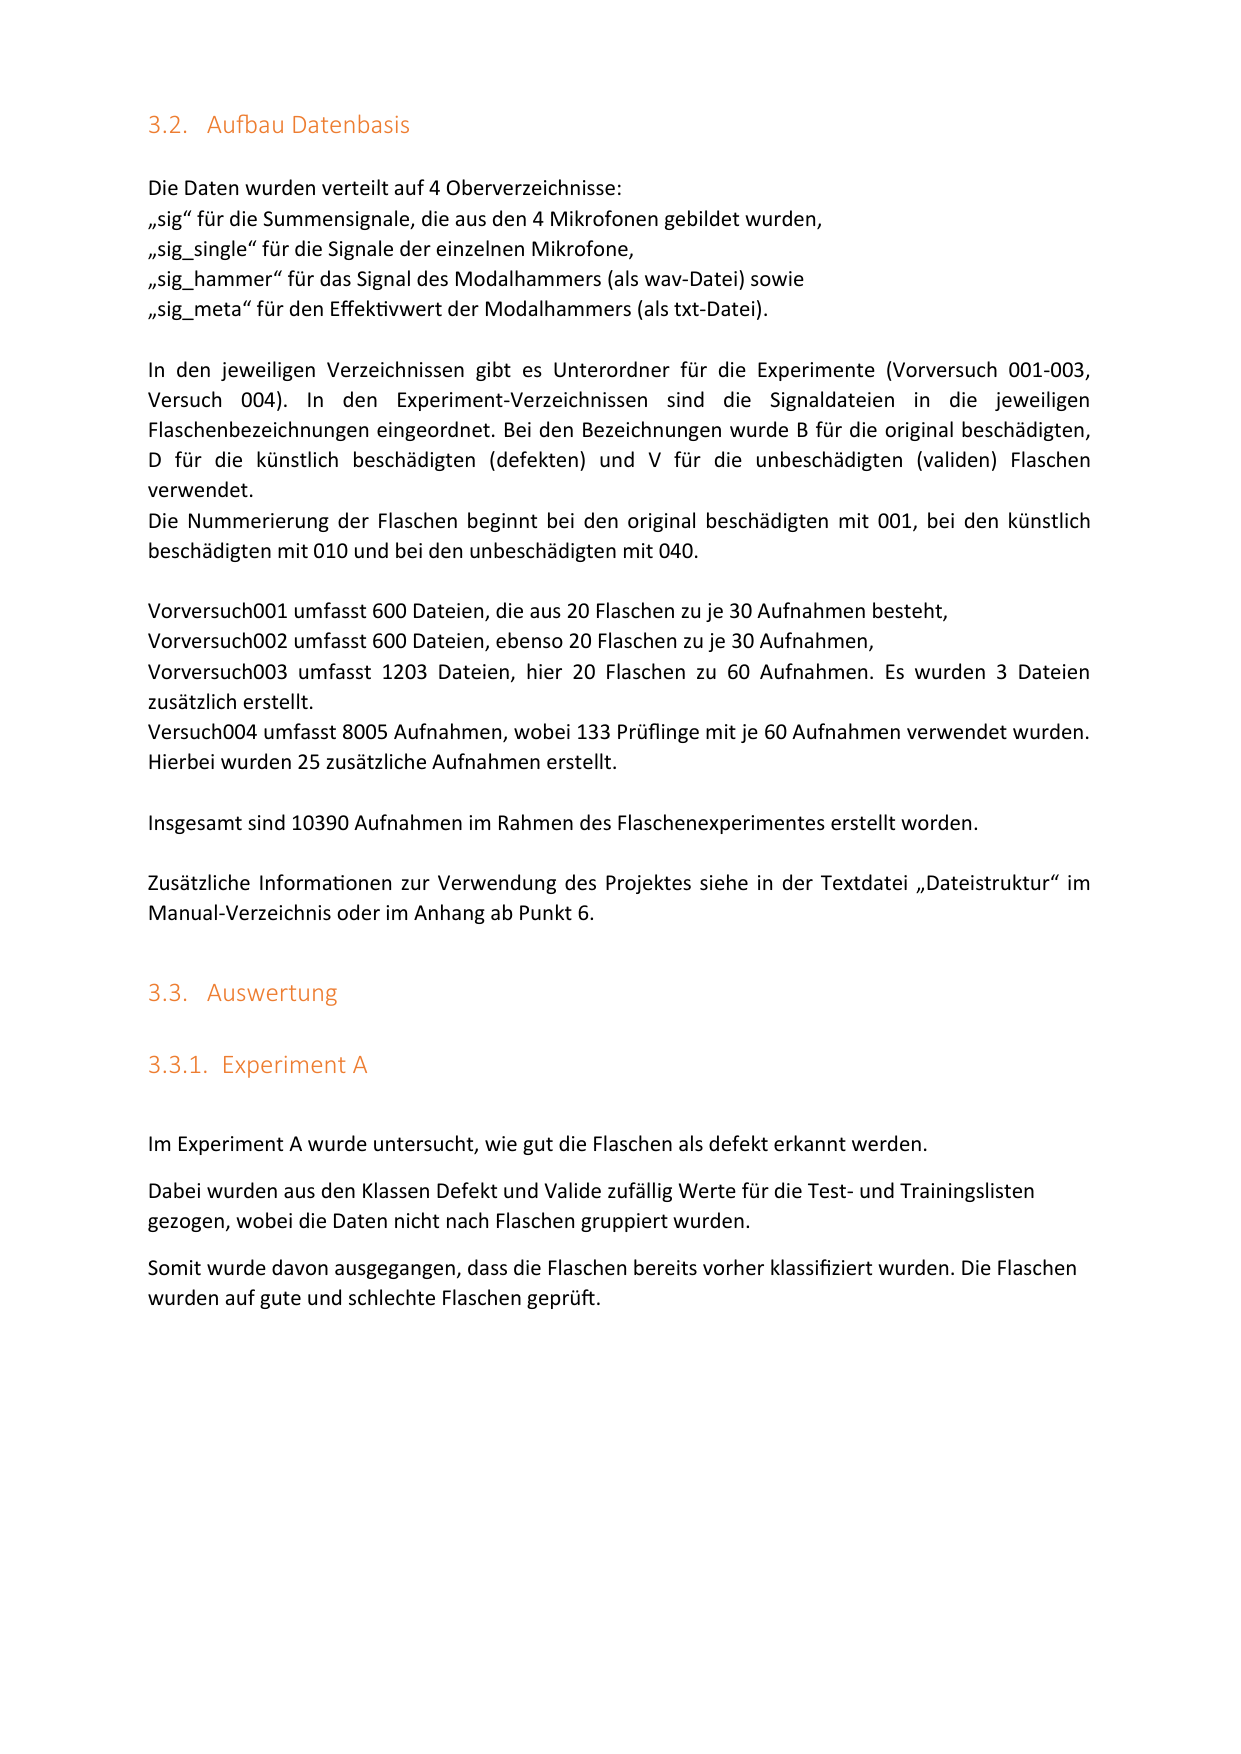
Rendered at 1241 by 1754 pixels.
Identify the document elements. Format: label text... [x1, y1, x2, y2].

text Die Daten wurden verteilt auf 4 Oberverzeichnisse: [148, 173, 1093, 201]
text Im Experiment A wurde untersucht, wie gut die Flaschen als defekt erkannt werden. [148, 1129, 1093, 1157]
subtitle Aufbau Datenbasis [148, 108, 1093, 141]
text Die Nummerierung der Flaschen beginnt bei den original beschädigten mit 001, bei den künstlich beschädigten mit 010 und bei den unbeschädigten mit 040. [148, 506, 1093, 564]
text Vorversuch002 umfasst 600 Dateien, ebenso 20 Flaschen zu je 30 Aufnahmen, [148, 627, 1093, 654]
text „sig“ für die Summensignale, die aus den 4 Mikrofonen gebildet wurden, [148, 204, 1093, 232]
text Insgesamt sind 10390 Aufnahmen im Rahmen des Flaschenexperimentes erstellt worden. [148, 808, 1093, 836]
text In den jeweiligen Verzeichnissen gibt es Unterordner für die Experimente (Vorversuch 001-003, Versuch 004). In den Experiment-Verzeichnissen sind die Signaldateien in die jeweiligen Flaschenbezeichnungen eingeordnet. Bei den Bezeichnungen wurde B für die original beschädigten, D für die künstlich beschädigten (defekten) und V für die unbeschädigten (validen) Flaschen verwendet. [148, 355, 1093, 503]
text Dabei wurden aus den Klassen Defekt und Valide zufällig Werte für die Test- und Trainingslisten gezogen, wobei die Daten nicht nach Flaschen gruppiert wurden. [148, 1176, 1093, 1234]
text Vorversuch001 umfasst 600 Dateien, die aus 20 Flaschen zu je 30 Aufnahmen besteht, [148, 596, 1093, 624]
text „sig_single“ für die Signale der einzelnen Mikrofone, [148, 234, 1093, 262]
text Versuch004 umfasst 8005 Aufnahmen, wobei 133 Prüflinge mit je 60 Aufnahmen verwendet wurden. Hierbei wurden 25 zusätzliche Aufnahmen erstellt. [148, 717, 1093, 775]
subtitle Auswertung [148, 976, 1093, 1044]
subtitle Experiment A [148, 1047, 1093, 1080]
text „sig_meta“ für den Effektivwert der Modalhammers (als txt-Datei). [148, 294, 1093, 322]
text Somit wurde davon ausgegangen, dass die Flaschen bereits vorher klassifiziert wurden. Die Flaschen wurden auf gute und schlechte Flaschen geprüft. [148, 1253, 1093, 1311]
text Vorversuch003 umfasst 1203 Dateien, hier 20 Flaschen zu 60 Aufnahmen. Es wurden 3 Dateien zusätzlich erstellt. [148, 657, 1093, 715]
text „sig_hammer“ für das Signal des Modalhammers (als wav-Datei) sowie [148, 264, 1093, 292]
text Zusätzliche Informationen zur Verwendung des Projektes siehe in der Textdatei „Dateistruktur“ im Manual-Verzeichnis oder im Anhang ab Punkt 6. [148, 868, 1093, 926]
